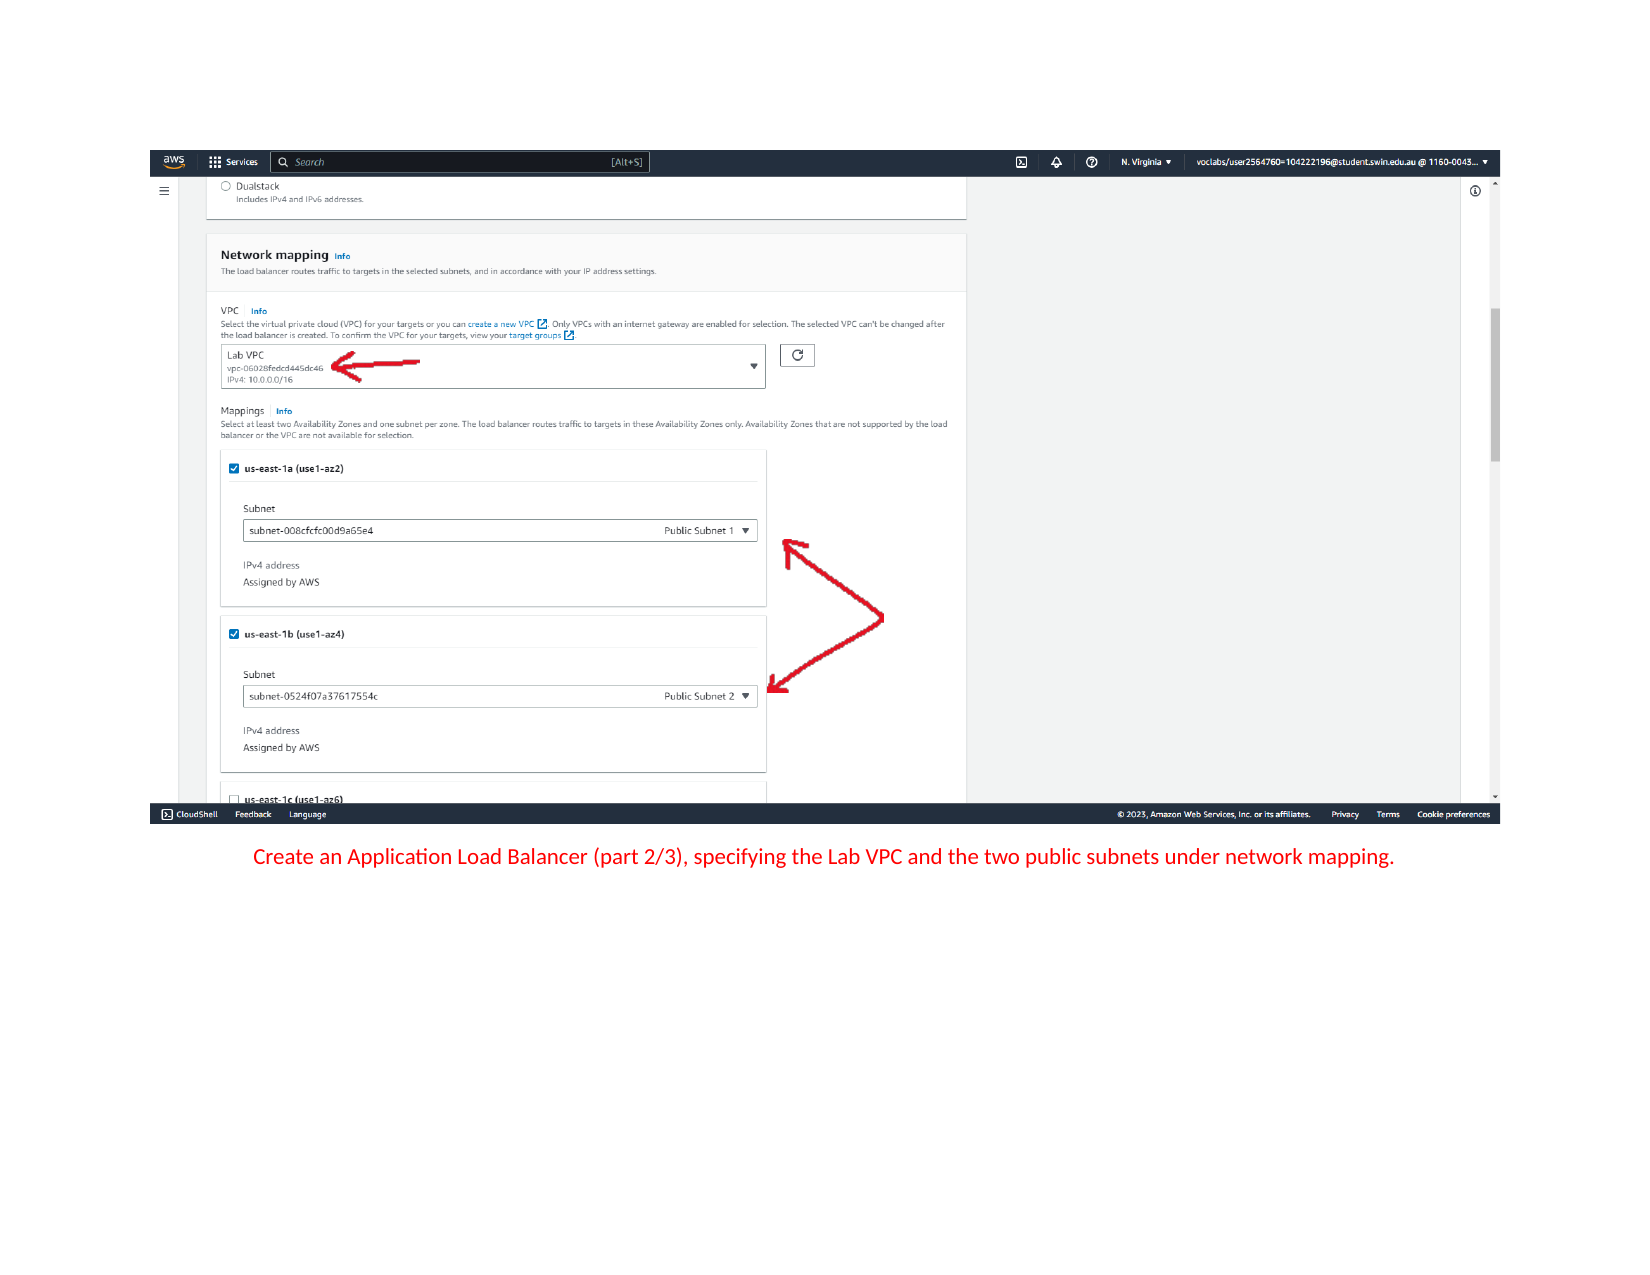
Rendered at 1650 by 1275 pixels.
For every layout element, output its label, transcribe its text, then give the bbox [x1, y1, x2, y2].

picture [150, 150, 1500, 824]
text Create an Application Load Balancer (part 2/3), specifying the Lab VPC and the two public subnets under network mapping. [150, 842, 1500, 871]
